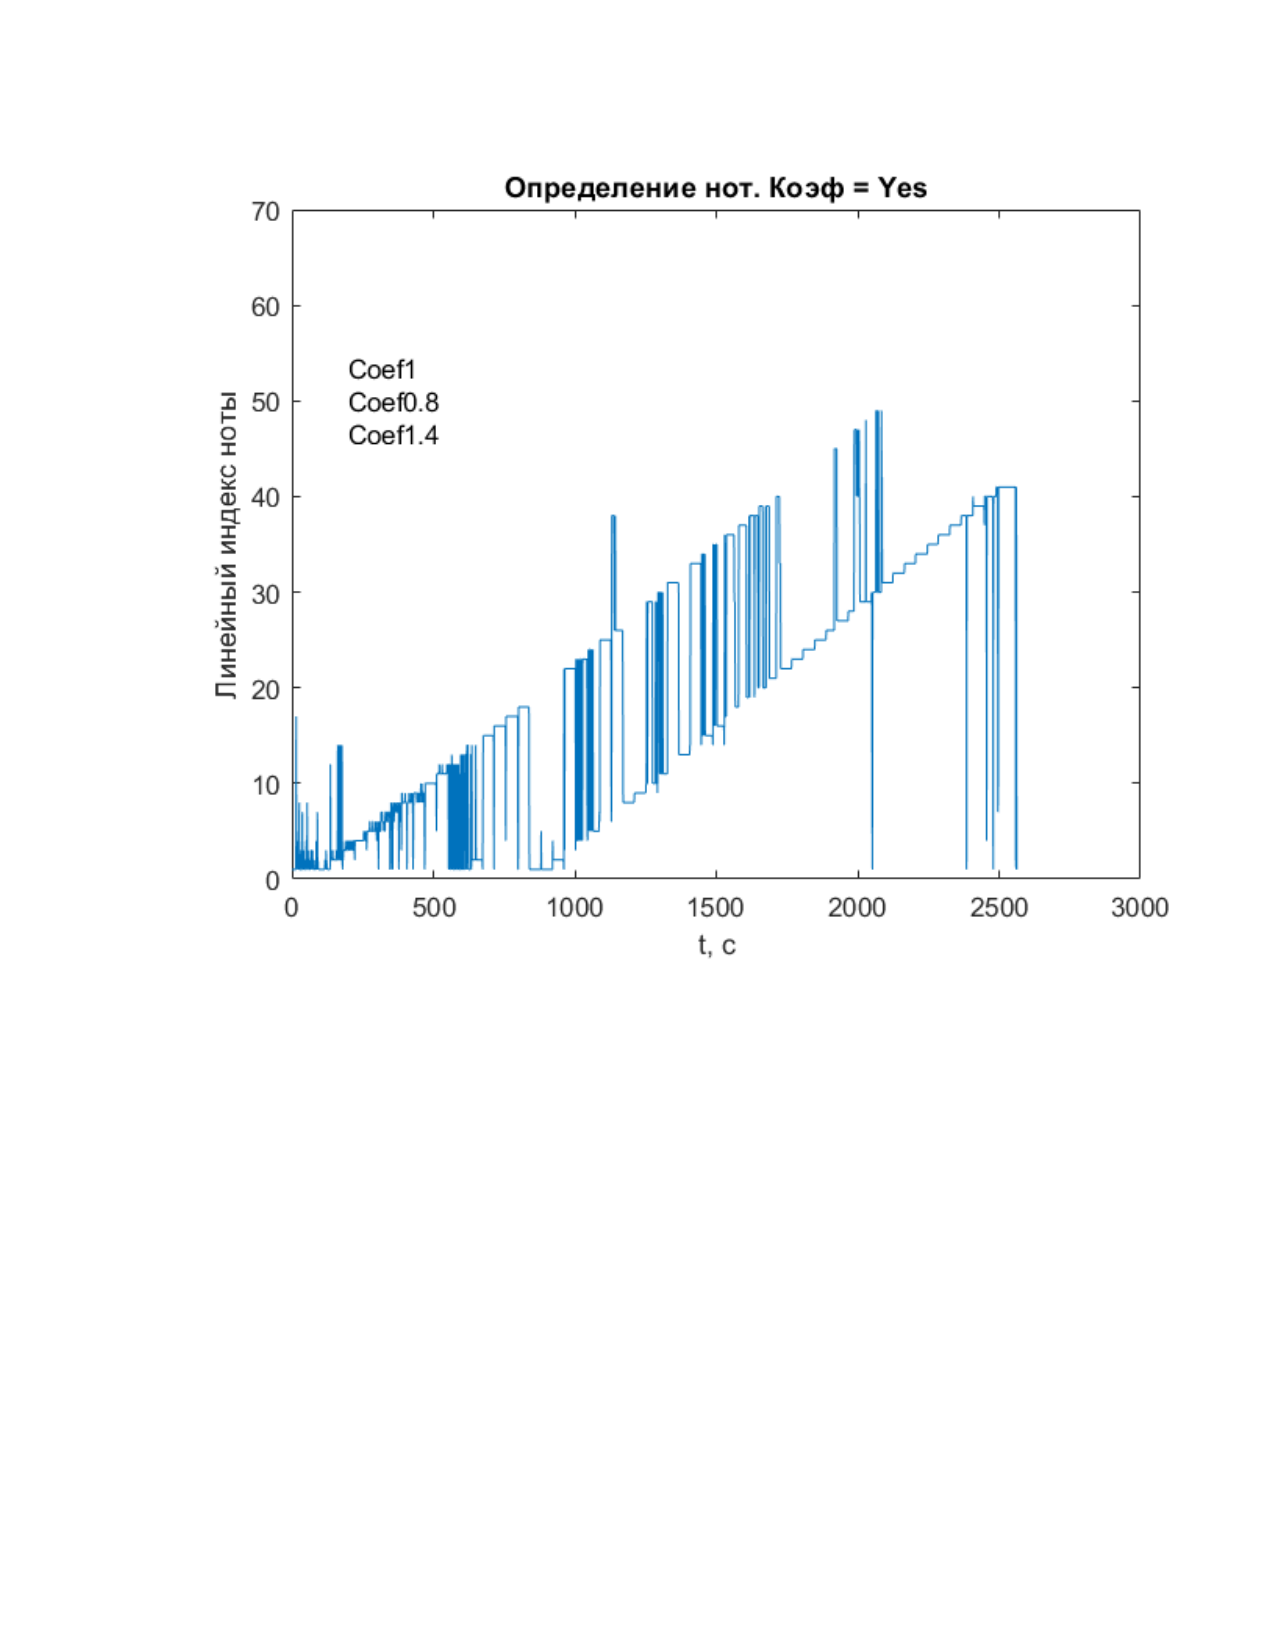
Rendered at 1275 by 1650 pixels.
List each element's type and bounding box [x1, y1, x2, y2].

picture [150, 150, 1244, 970]
